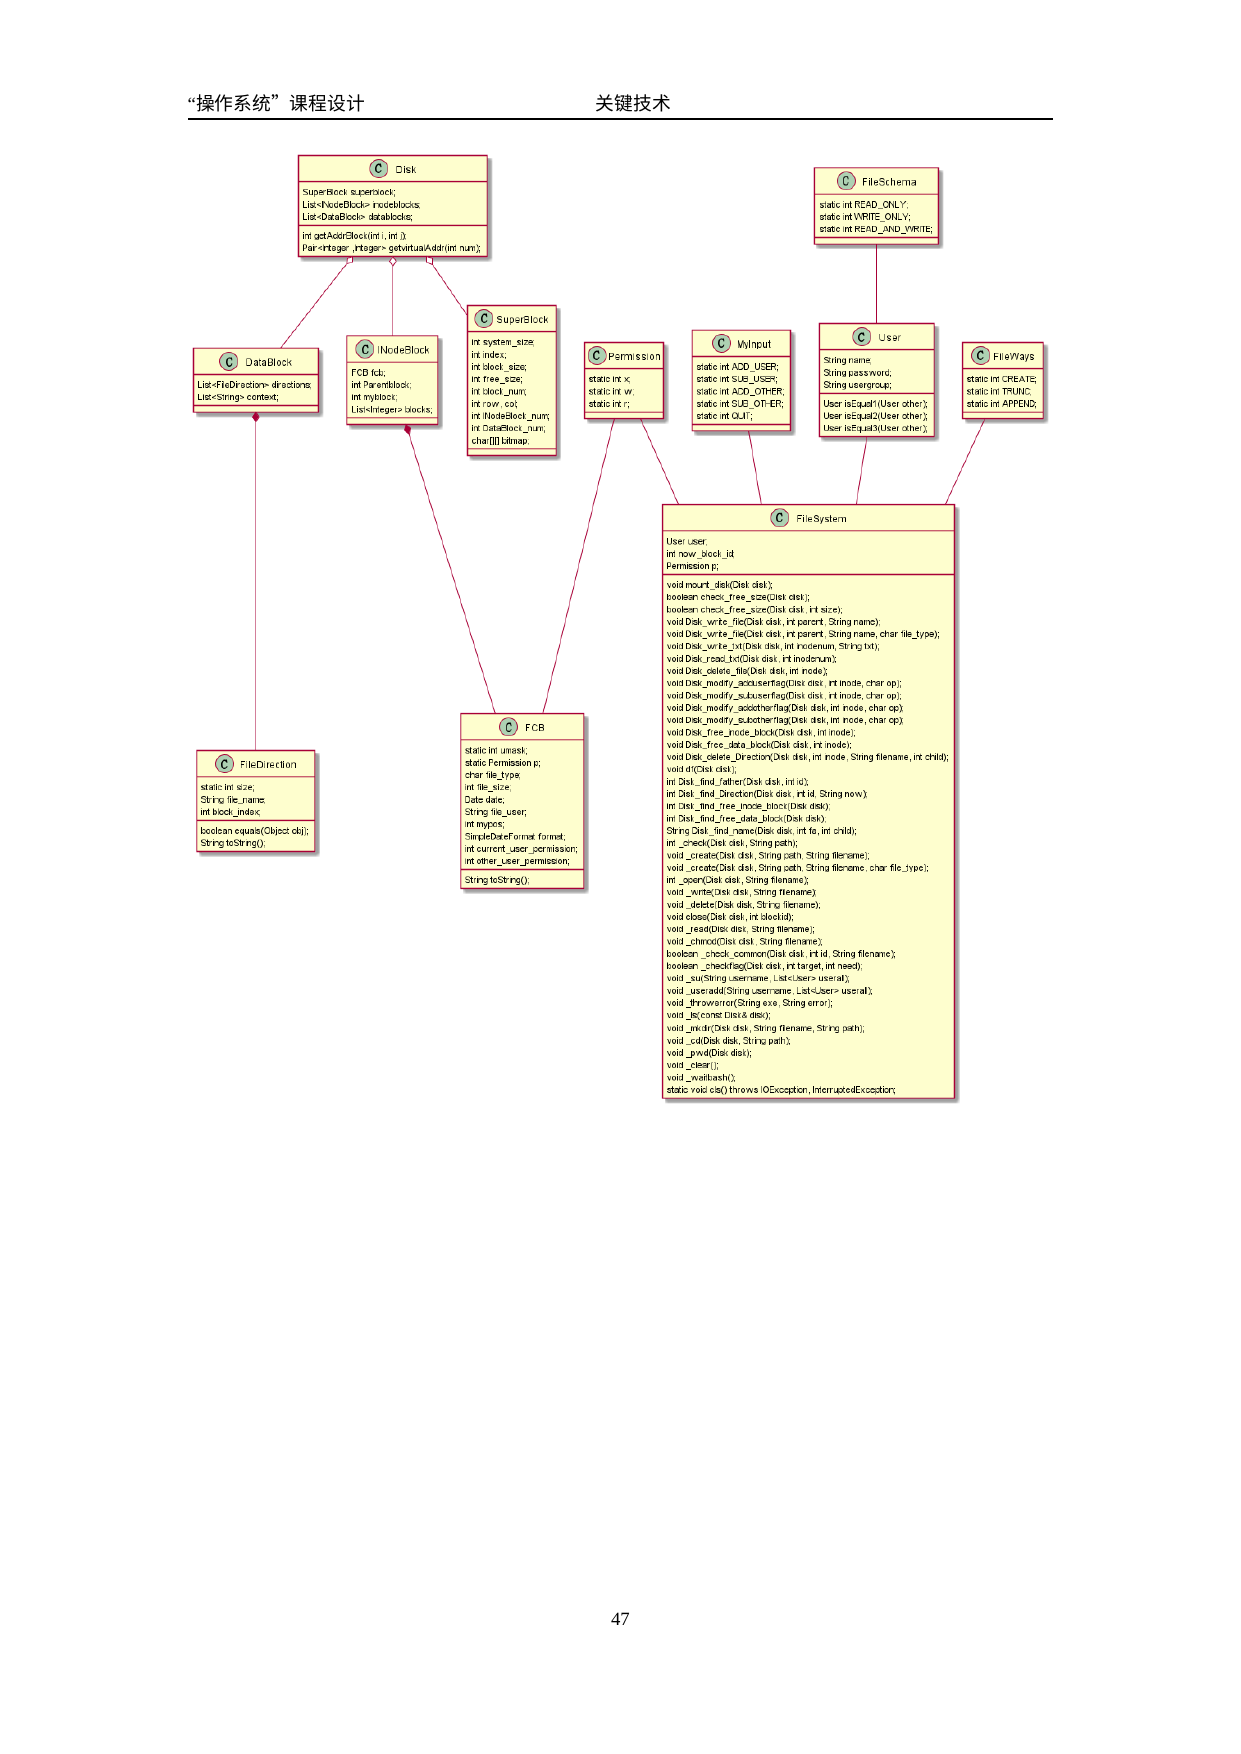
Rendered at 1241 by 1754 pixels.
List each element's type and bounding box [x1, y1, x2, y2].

picture [187, 150, 1053, 1108]
